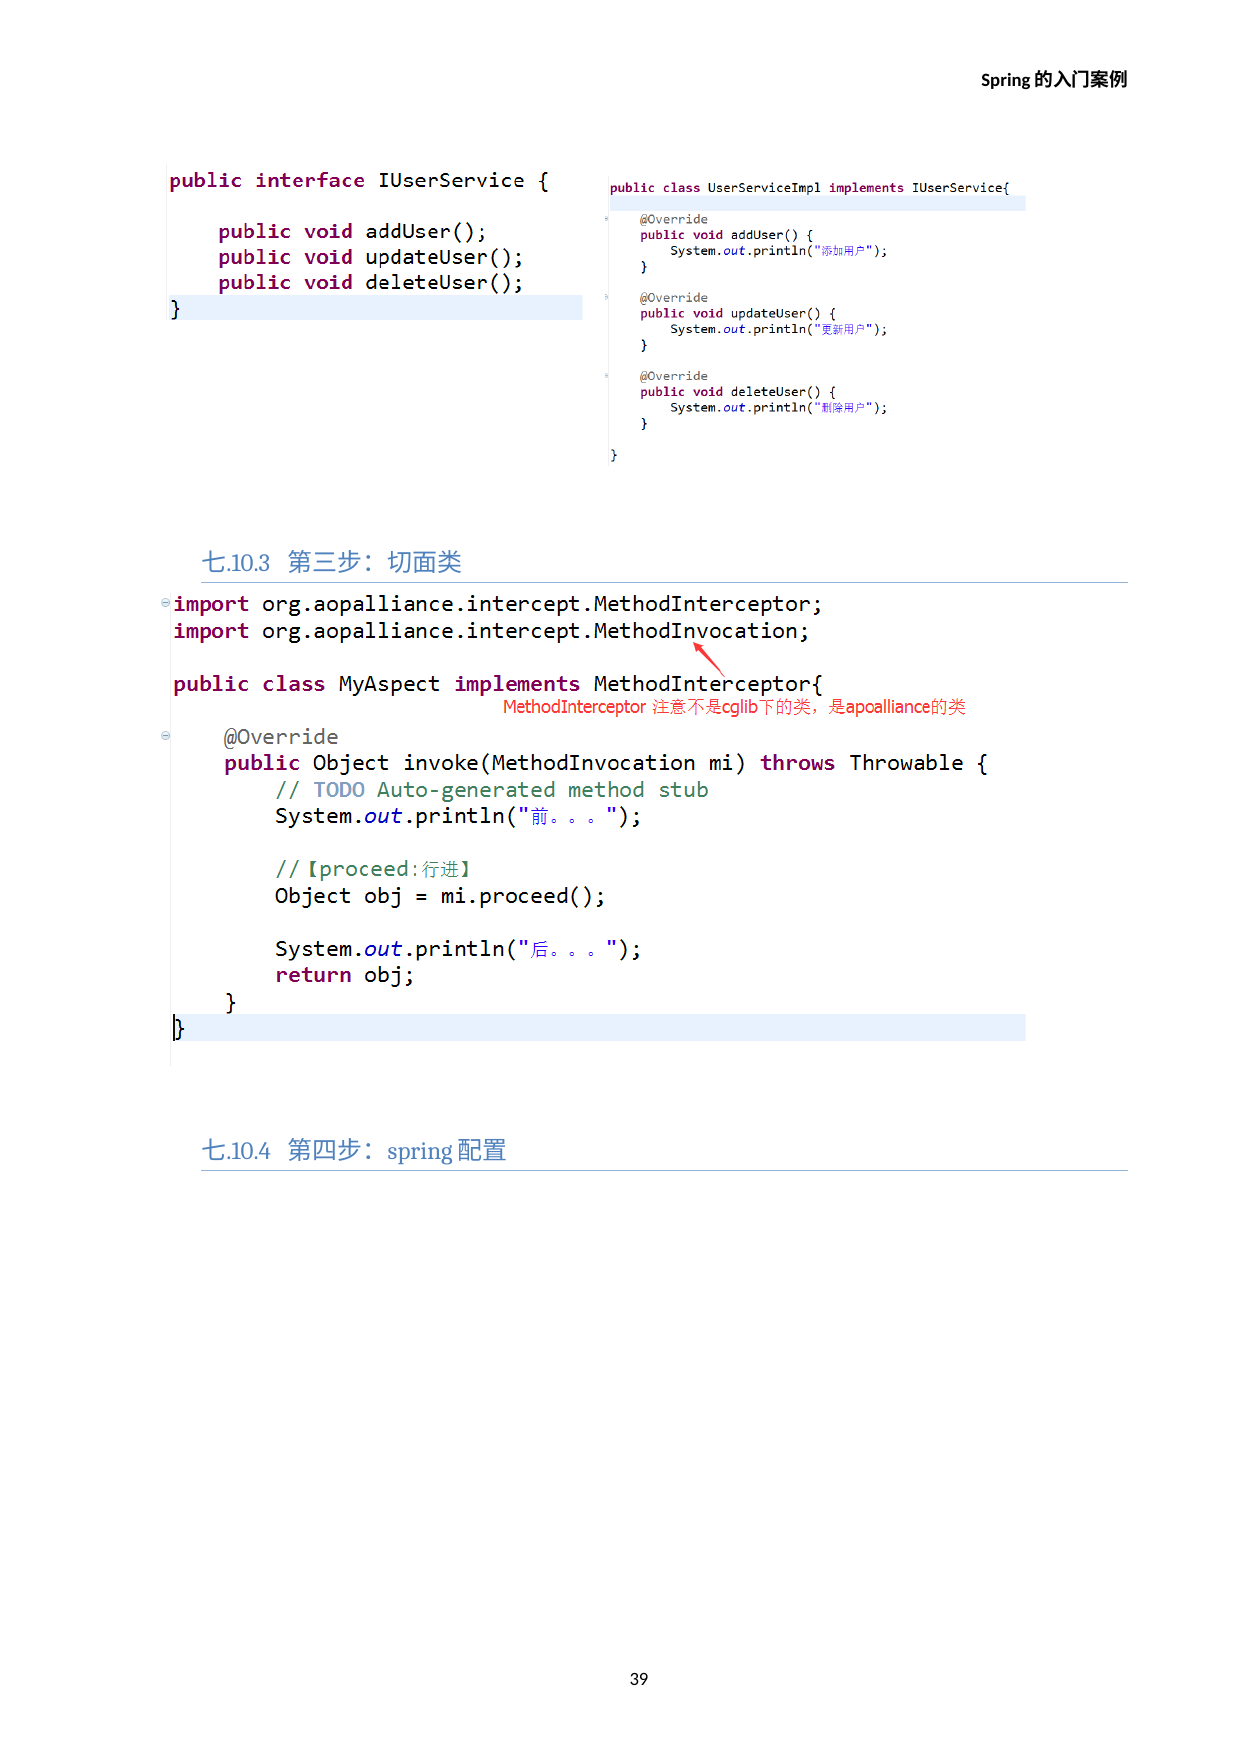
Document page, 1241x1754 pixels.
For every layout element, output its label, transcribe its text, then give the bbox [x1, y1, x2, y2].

subtitle 第三步：切面类 [201, 541, 1128, 582]
picture [605, 176, 1026, 466]
table_header [556, 163, 1000, 480]
table_header [113, 592, 1000, 1068]
picture [161, 164, 583, 320]
picture [161, 593, 1026, 1066]
subtitle 第四步：spring配置 [201, 1128, 1128, 1170]
table_header [113, 163, 556, 480]
